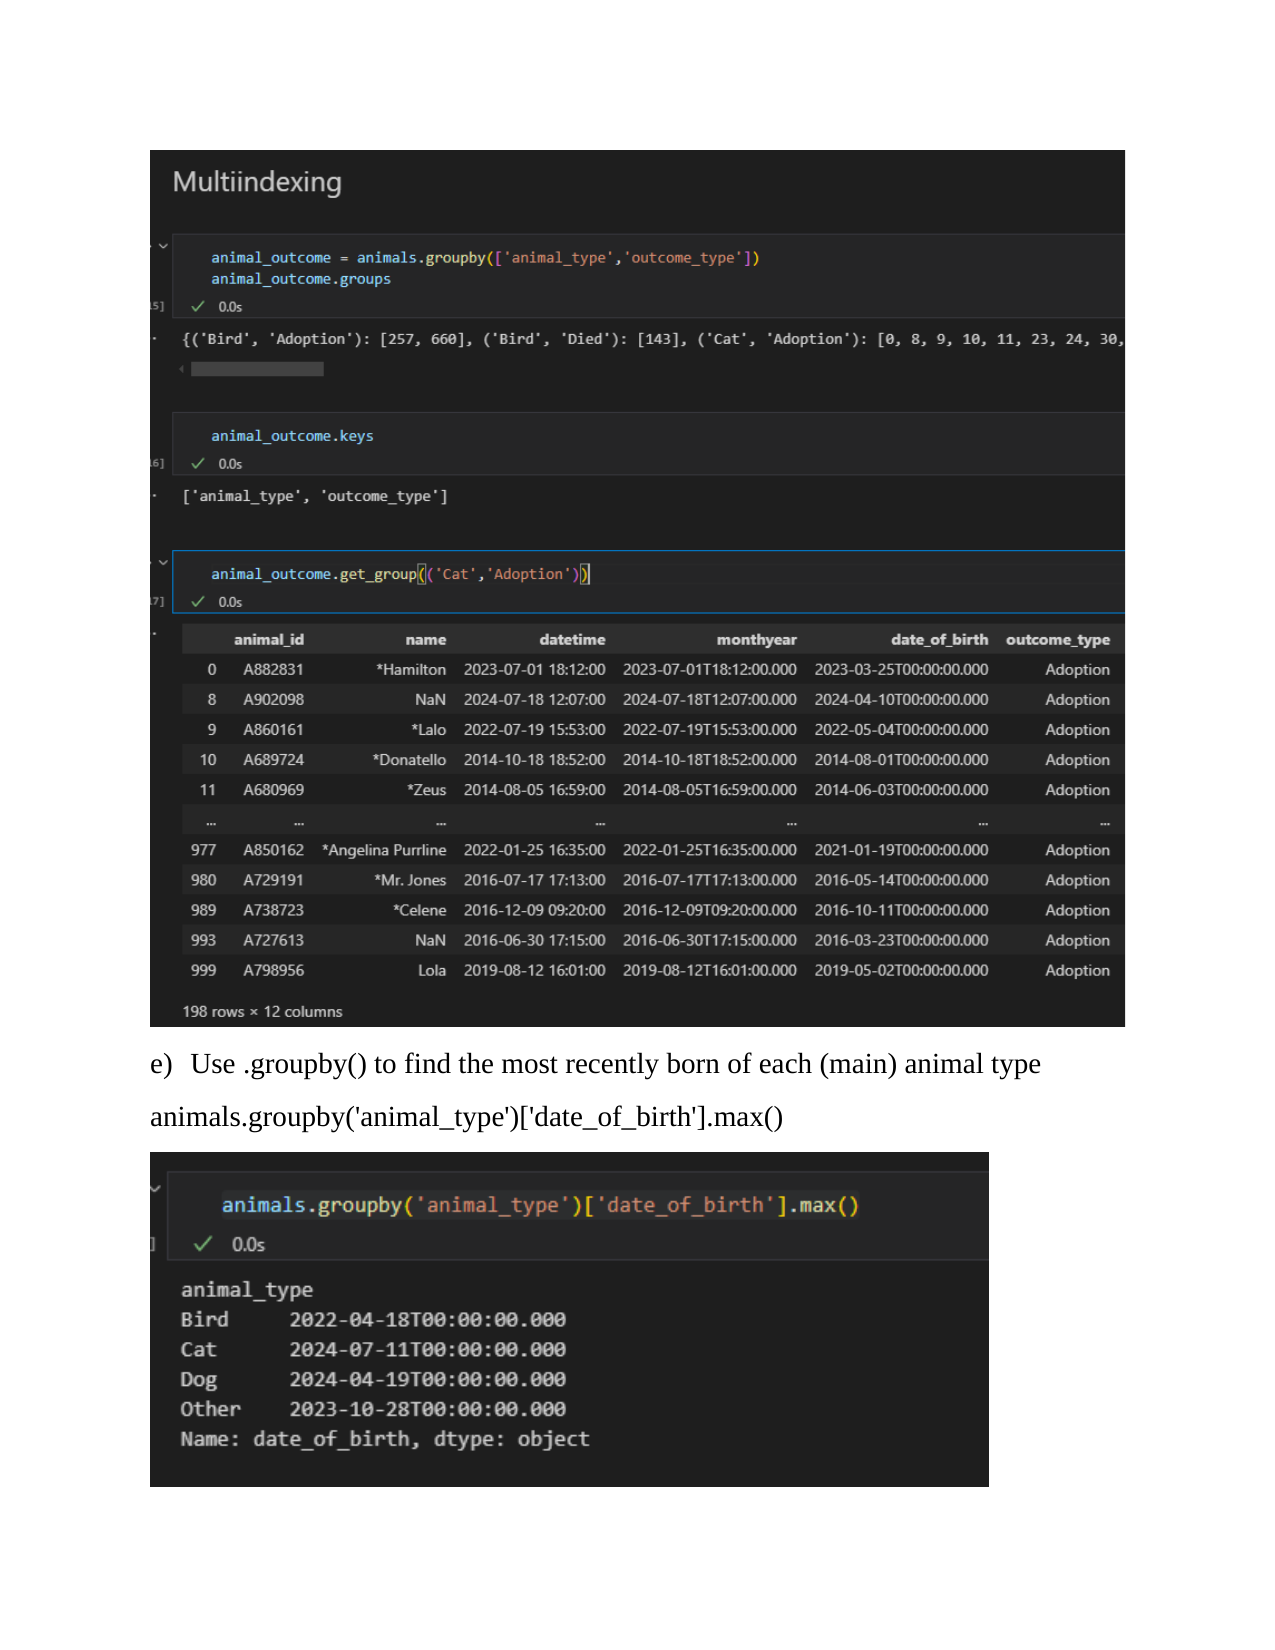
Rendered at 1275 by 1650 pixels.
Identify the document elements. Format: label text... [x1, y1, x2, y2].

text e) Use .groupby() to find the most recently born of each (main) animal type [150, 1046, 1125, 1079]
text animals.groupby('animal_type')['date_of_birth'].max() [150, 1099, 1125, 1133]
picture [150, 1152, 989, 1487]
picture [150, 150, 1125, 1027]
